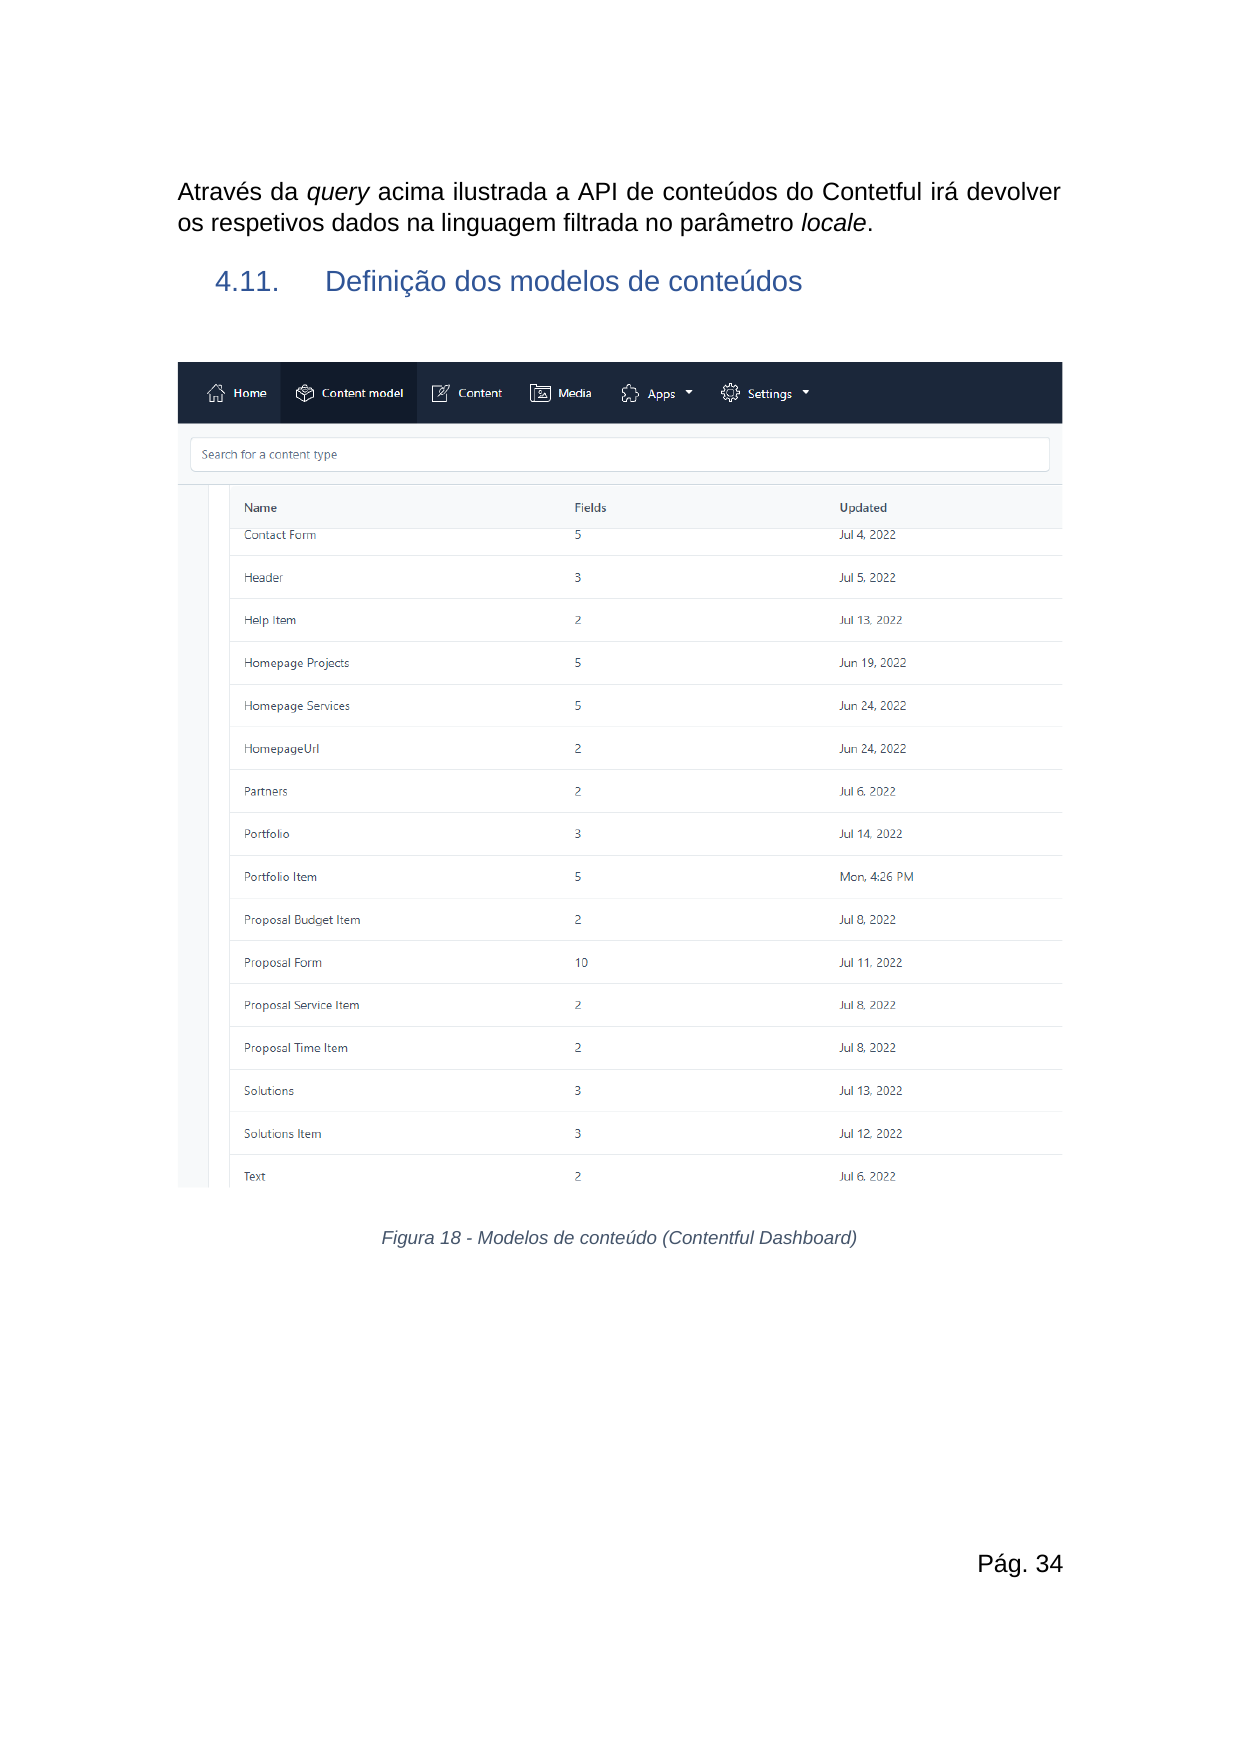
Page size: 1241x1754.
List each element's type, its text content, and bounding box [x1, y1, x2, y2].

picture [177, 362, 1063, 1208]
text Através da query acima ilustrada a API de conteúdos do Contetful irá devolver os respetivos dados na linguagem filtrada no parâmetro locale. [177, 177, 1063, 237]
subtitle Definição dos modelos de conteúdos [215, 264, 1063, 298]
